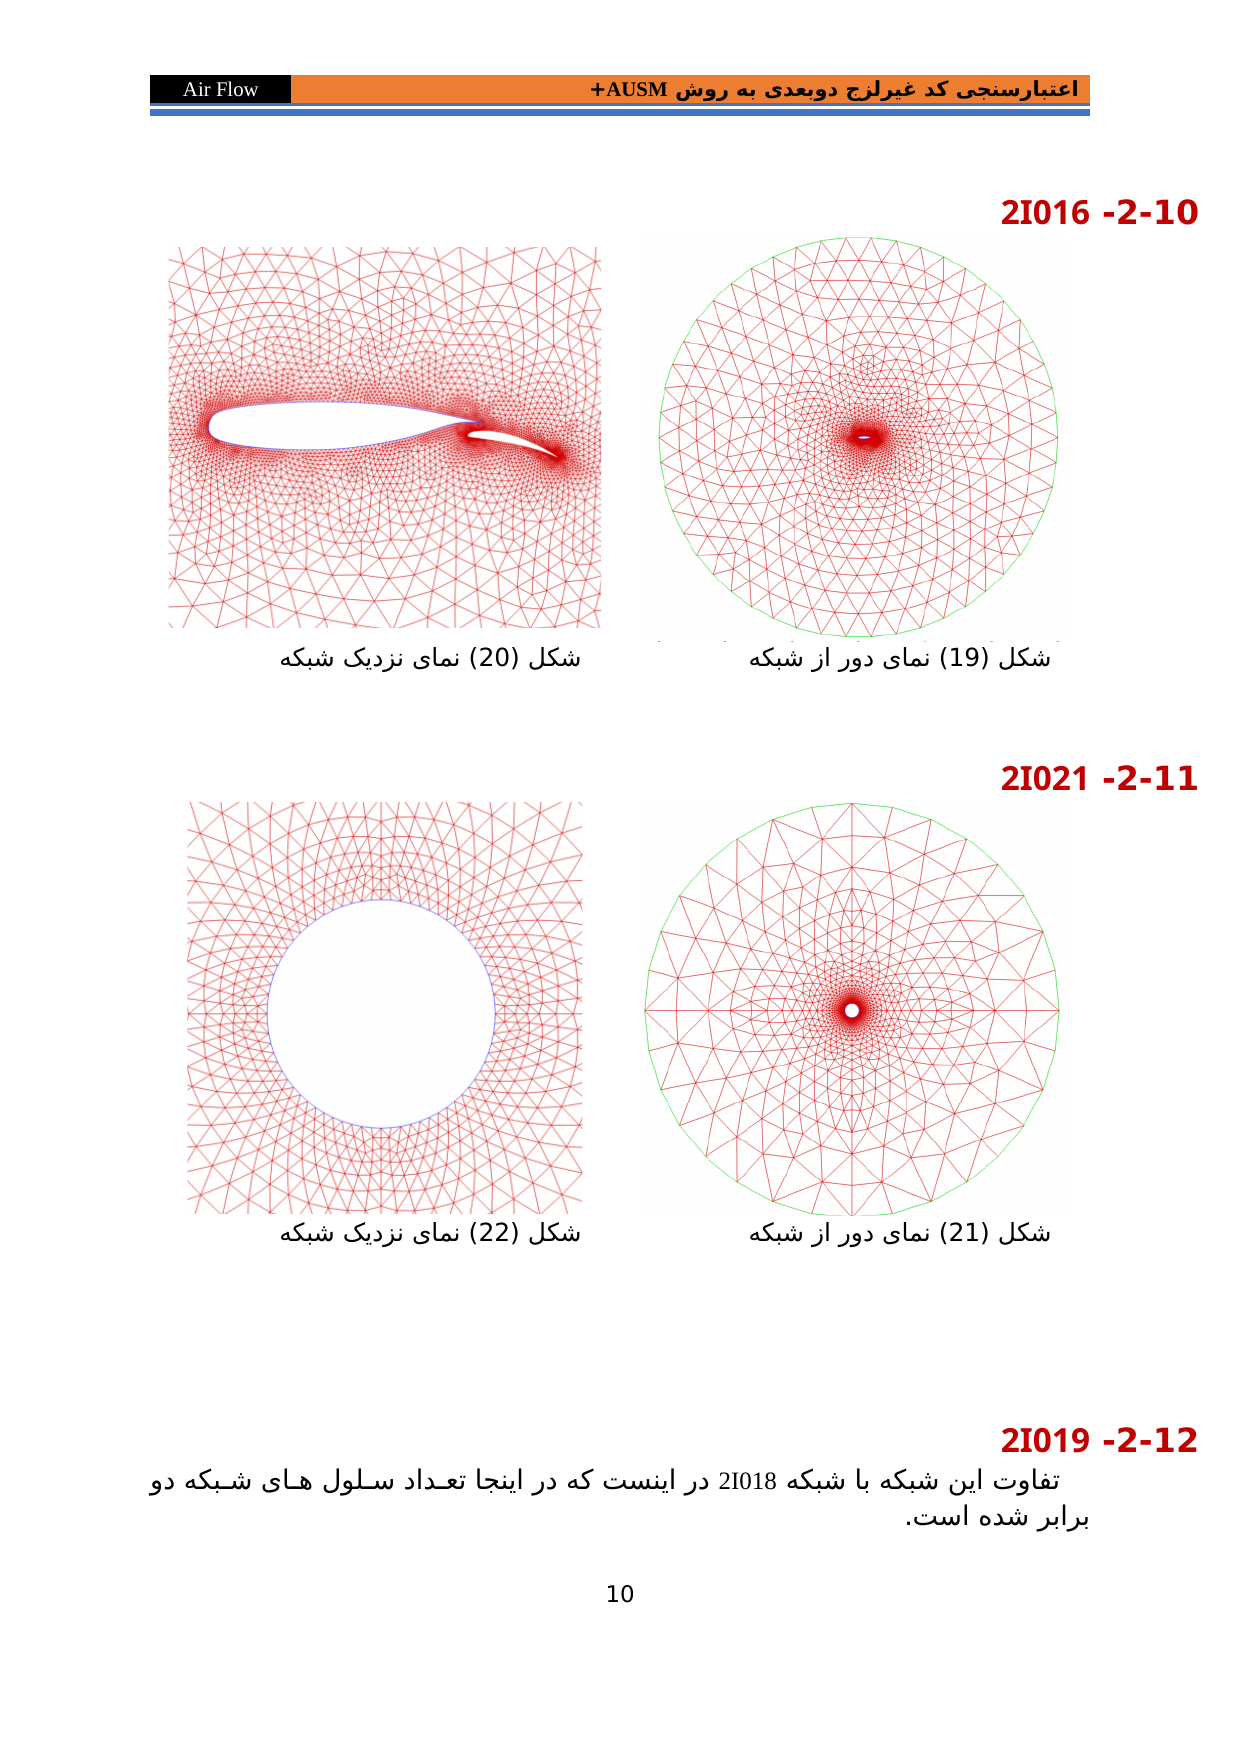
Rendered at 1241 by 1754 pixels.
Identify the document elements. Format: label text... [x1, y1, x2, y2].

table_header [620, 235, 1089, 643]
table_header [620, 800, 1089, 1218]
table_header [150, 800, 619, 1218]
picture [641, 234, 1068, 642]
picture [187, 802, 583, 1214]
subtitle 2I021 [150, 754, 1090, 800]
picture [639, 799, 1070, 1216]
table_cell نمای دور از شبکه [620, 1218, 1089, 1416]
picture [168, 247, 602, 628]
subtitle 2I016 [150, 189, 1090, 234]
text تفاوت این شبکه با شبکه 2I018 در اینست که در اینجا تعداد سلول های شبکه دو برابر شده است. [150, 1464, 1090, 1532]
table_cell نمای دور از شبکه [620, 643, 1089, 709]
table_header [150, 235, 619, 643]
table_cell نمای نزدیک شبکه [150, 643, 619, 709]
table_cell نمای نزدیک شبکه [150, 1218, 619, 1416]
subtitle 2I019 [150, 1416, 1090, 1462]
